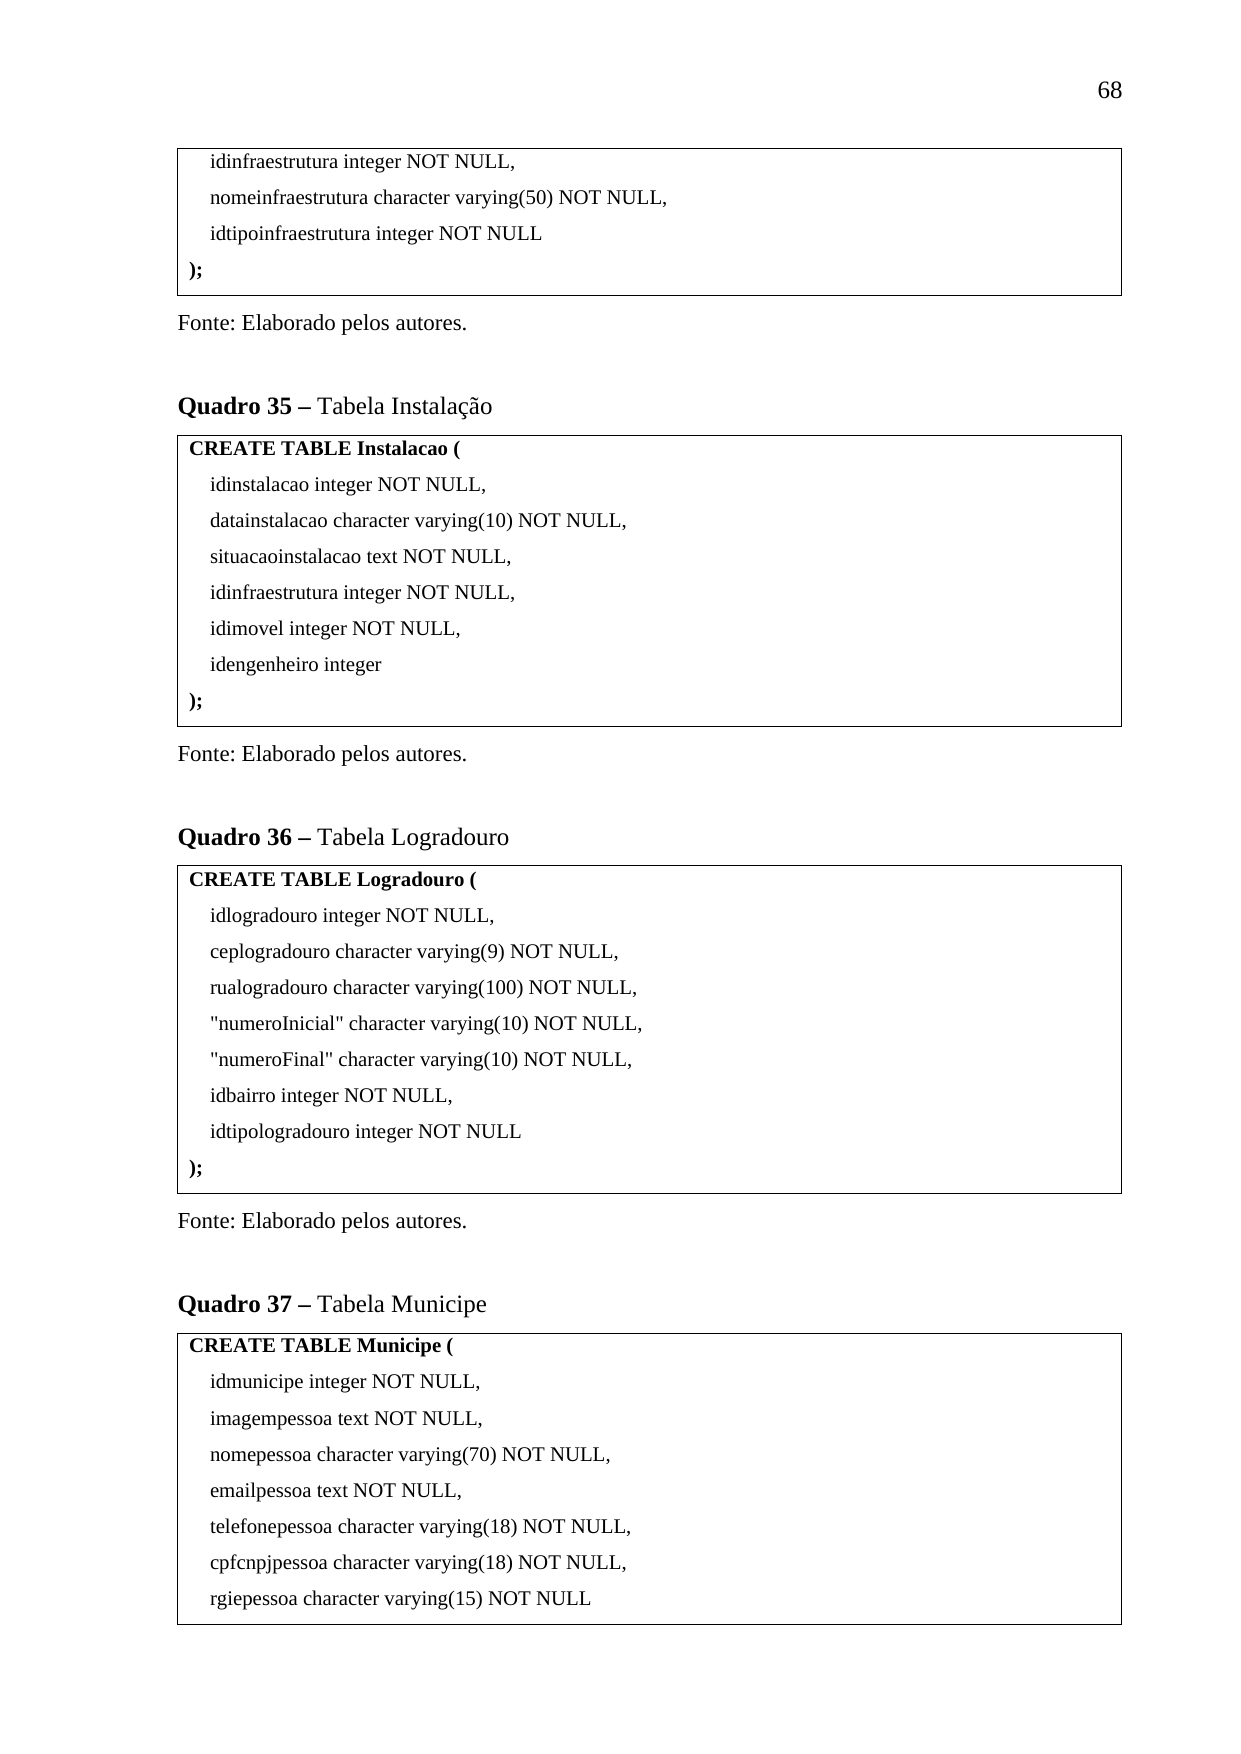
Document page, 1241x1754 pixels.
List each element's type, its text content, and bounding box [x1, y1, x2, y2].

text Fonte: Elaborado pelos autores. [177, 1207, 1122, 1233]
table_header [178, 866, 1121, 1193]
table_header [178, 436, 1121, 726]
text Quadro 37 – Tabela Municipe [177, 1289, 1122, 1318]
text Fonte: Elaborado pelos autores. [177, 740, 1122, 766]
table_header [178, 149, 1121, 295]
text Quadro 36 – Tabela Logradouro [177, 822, 1122, 851]
text Fonte: Elaborado pelos autores. [177, 309, 1122, 335]
text Quadro 35 – Tabela Instalação [177, 391, 1122, 420]
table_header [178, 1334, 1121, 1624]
